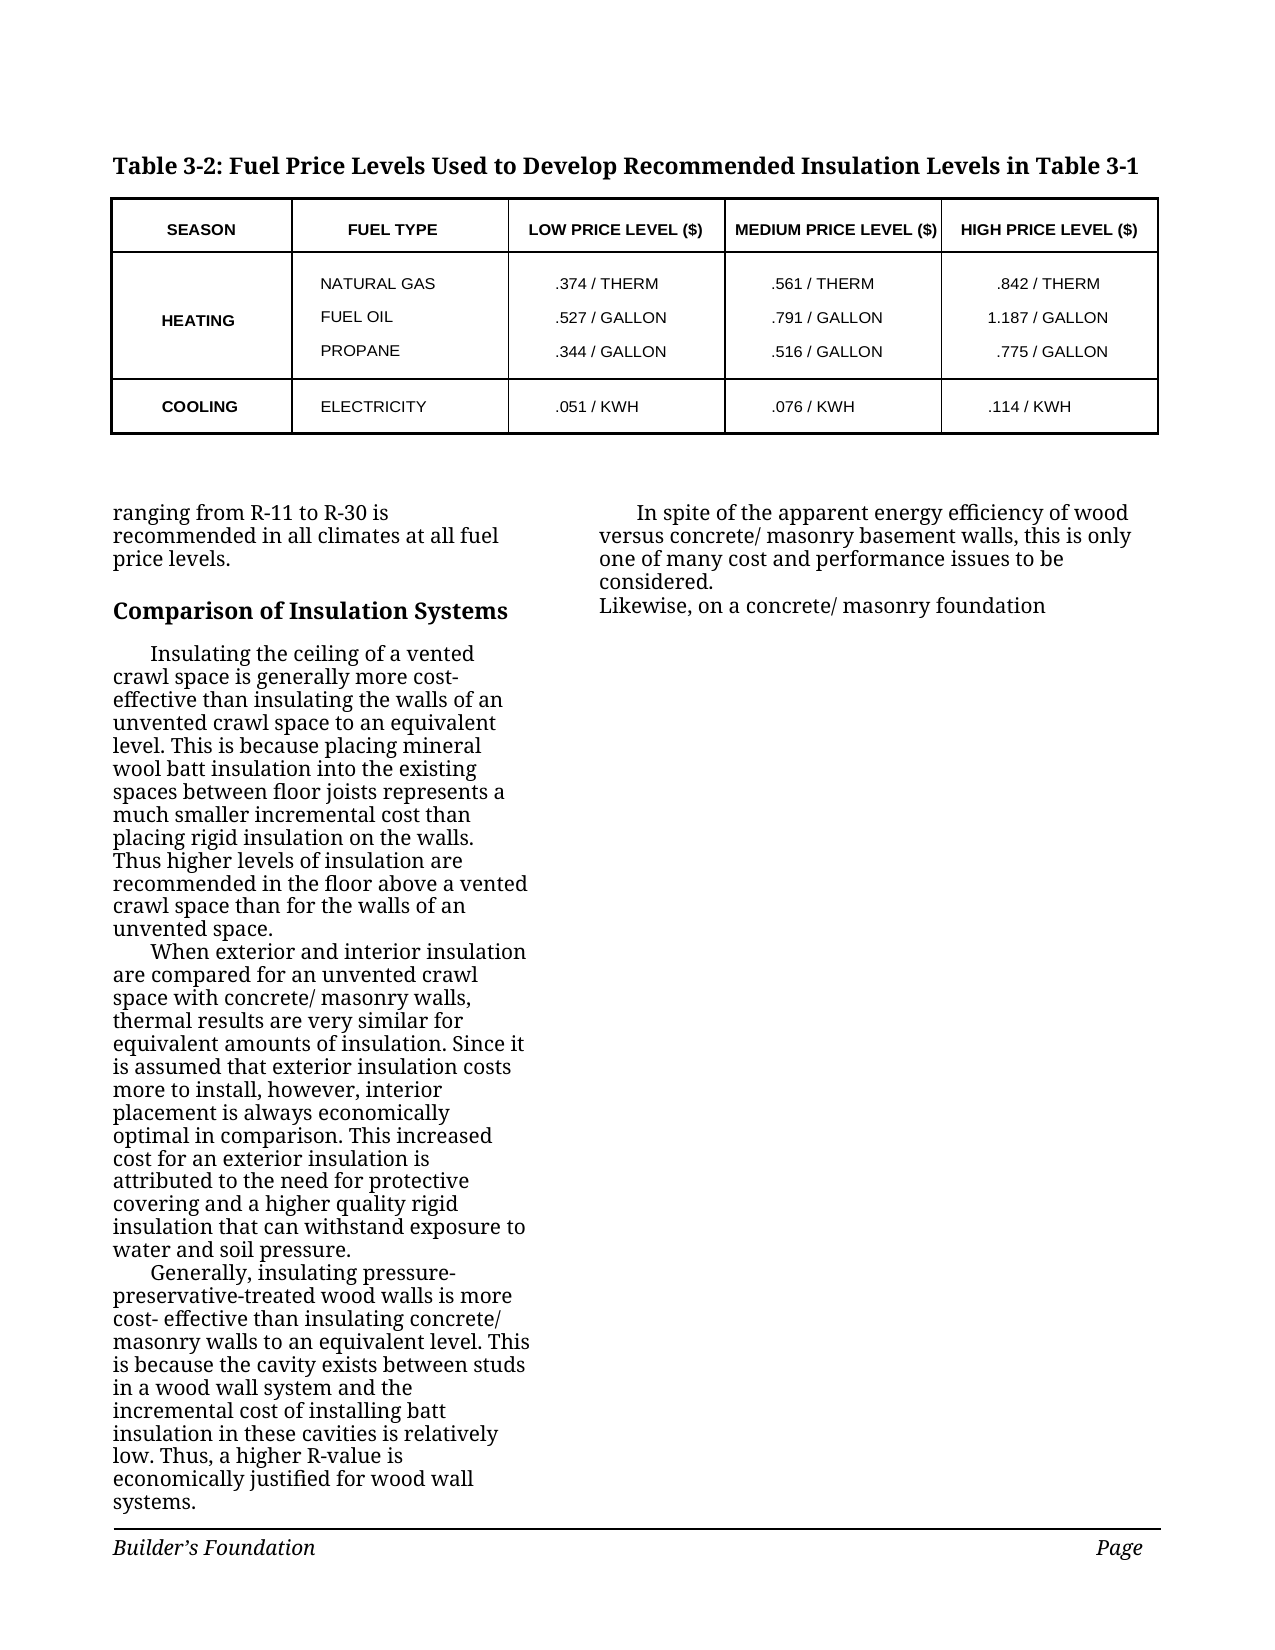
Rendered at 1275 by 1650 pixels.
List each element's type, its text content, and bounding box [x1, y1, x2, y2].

table_cell .842 / THERM 1.187 / GALLON .775 / GALLON [942, 253, 1157, 378]
table_cell .051 / KWH [509, 380, 724, 432]
table_cell NATURAL GAS FUEL OIL PROPANE [293, 253, 508, 378]
table_header MEDIUM PRICE LEVEL ($) [726, 200, 941, 251]
table_header LOW PRICE LEVEL ($) [509, 200, 724, 251]
text When exterior and interior insulation are compared for an unvented crawl space with concrete/ masonry walls, thermal results are very similar for equivalent amounts of insulation. Since it is assumed that exterior insulation costs more to install, however, interior placement is always economically optimal in comparison. This increased cost for an exterior insulation is attributed to the need for protective covering and a higher quality rigid insulation that can withstand exposure to water and soil pressure. [113, 941, 530, 1262]
text Generally, insulating pressure- preservative-treated wood walls is more cost- effective than insulating concrete/ masonry walls to an equivalent level. This is because the cavity exists between studs in a wood wall system and the incremental cost of installing batt insulation in these cavities is relatively low. Thus, a higher R-value is economically justified for wood wall systems. [113, 1262, 533, 1514]
table_cell .114 / KWH [942, 380, 1157, 432]
text Insulating the ceiling of a vented crawl space is generally more cost-effective than insulating the walls of an unvented crawl space to an equivalent level. This is because placing mineral wool batt insulation into the existing spaces between floor joists represents a much smaller incremental cost than placing rigid insulation on the walls. [113, 643, 525, 850]
table_cell ELECTRICITY [293, 380, 508, 432]
text Thus higher levels of insulation are recommended in the floor above a vented crawl space than for the walls of an unvented space. [113, 850, 533, 941]
table_cell COOLING [113, 380, 291, 432]
text Likewise, on a concrete/ masonry foundation [599, 594, 1177, 618]
text In spite of the apparent energy efficiency of wood versus concrete/ masonry basement walls, this is only one of many cost and performance issues to be considered. [599, 502, 1169, 594]
subtitle Table 3-2: Fuel Price Levels Used to Develop Recommended Insulation Levels in Table 3-1 [113, 150, 1174, 181]
table_cell .374 / THERM .527 / GALLON .344 / GALLON [509, 253, 724, 378]
table_header HIGH PRICE LEVEL ($) [942, 200, 1157, 251]
table_header FUEL TYPE [293, 200, 508, 251]
table_cell .561 / THERM .791 / GALLON .516 / GALLON [726, 253, 941, 378]
subtitle Comparison of Insulation Systems [113, 595, 536, 626]
table_cell HEATING [113, 253, 291, 378]
text ranging from R-11 to R-30 is recommended in all climates at all fuel price levels. [113, 502, 536, 571]
table_cell .076 / KWH [726, 380, 941, 432]
table_header SEASON [113, 200, 291, 251]
